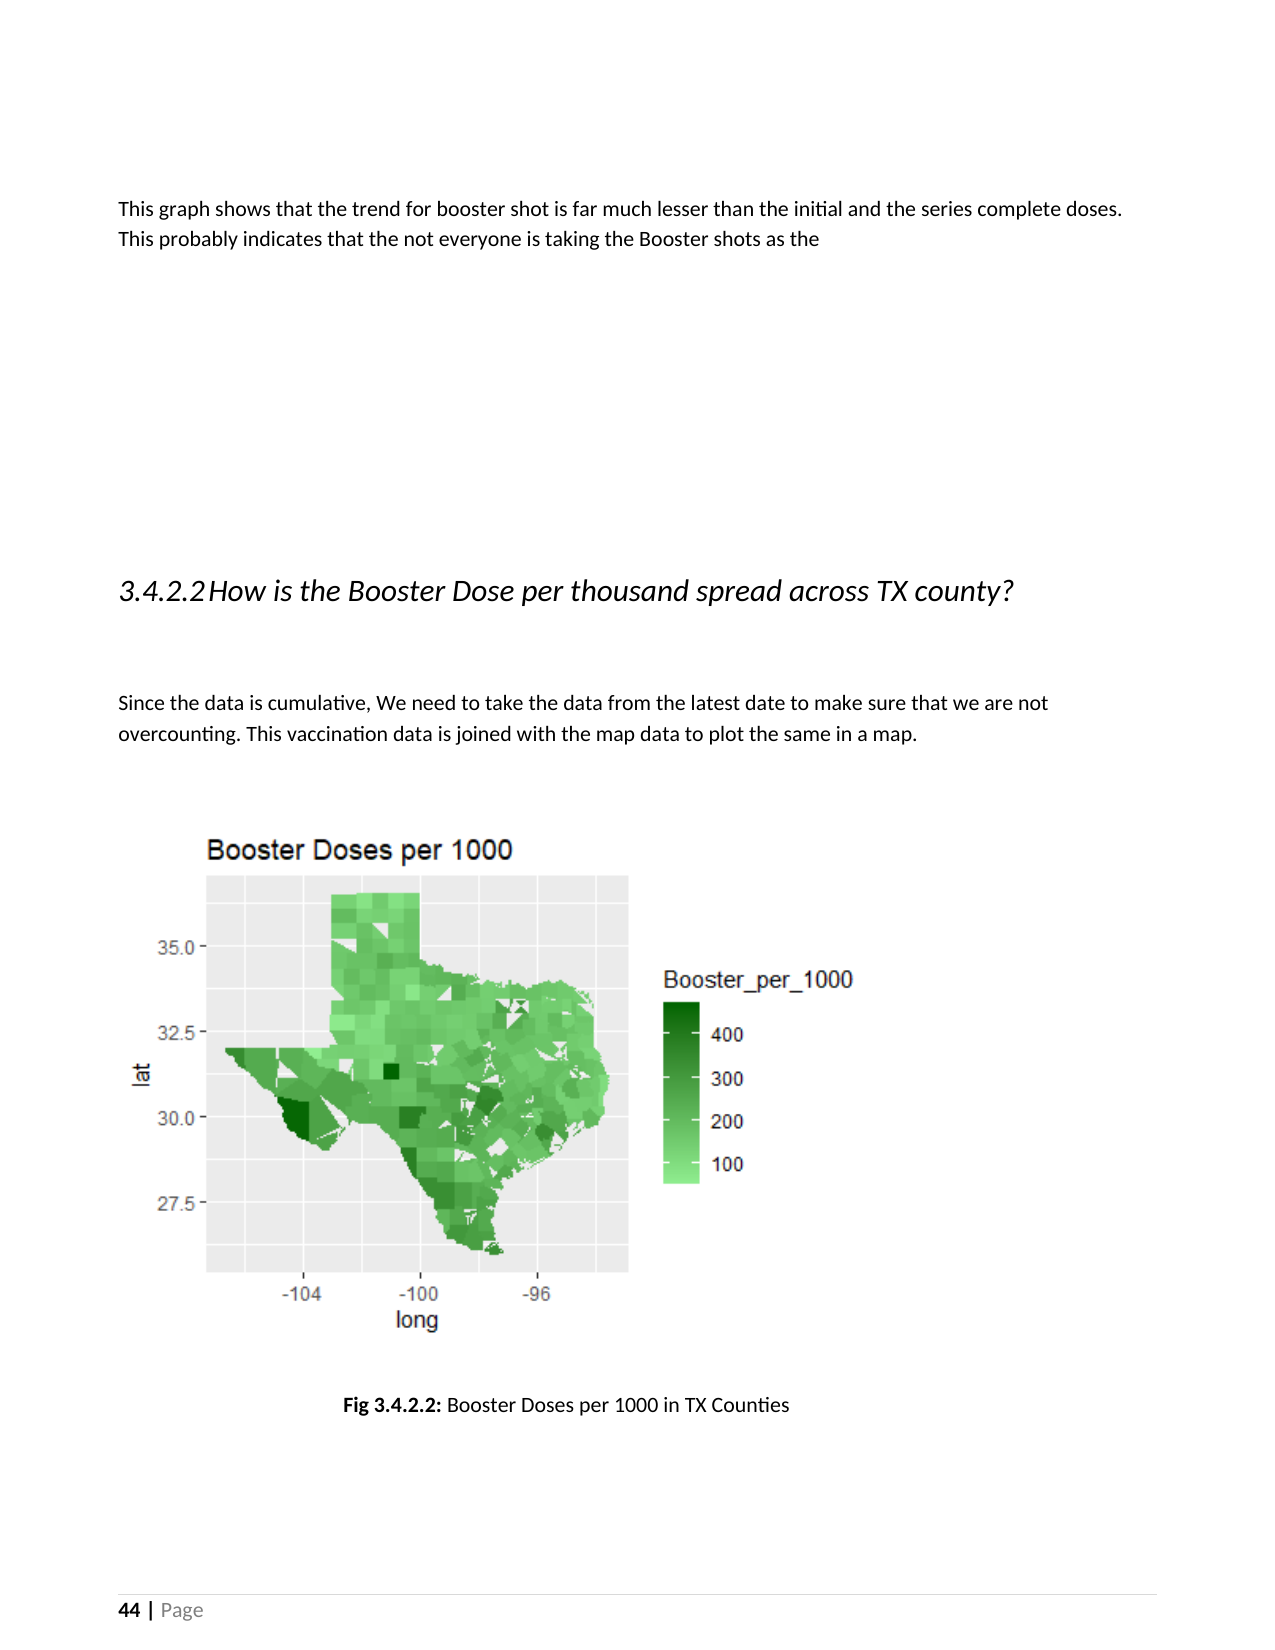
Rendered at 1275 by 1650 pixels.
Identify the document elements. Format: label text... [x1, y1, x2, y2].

text Since the data is cumulative, We need to take the data from the latest date to make sure that we are not overcounting. This vaccination data is joined with the map data to plot the same in a map. [118, 689, 1157, 747]
text Fig 3.4.2.2: Booster Doses per 1000 in TX Counties [268, 1391, 1157, 1418]
subtitle How is the Booster Dose per thousand spread across TX county? [118, 571, 1157, 609]
text This graph shows that the trend for booster shot is far much lesser than the initial and the series complete doses. This probably indicates that the not everyone is taking the Booster shots as the [118, 195, 1157, 252]
picture [118, 781, 877, 1388]
